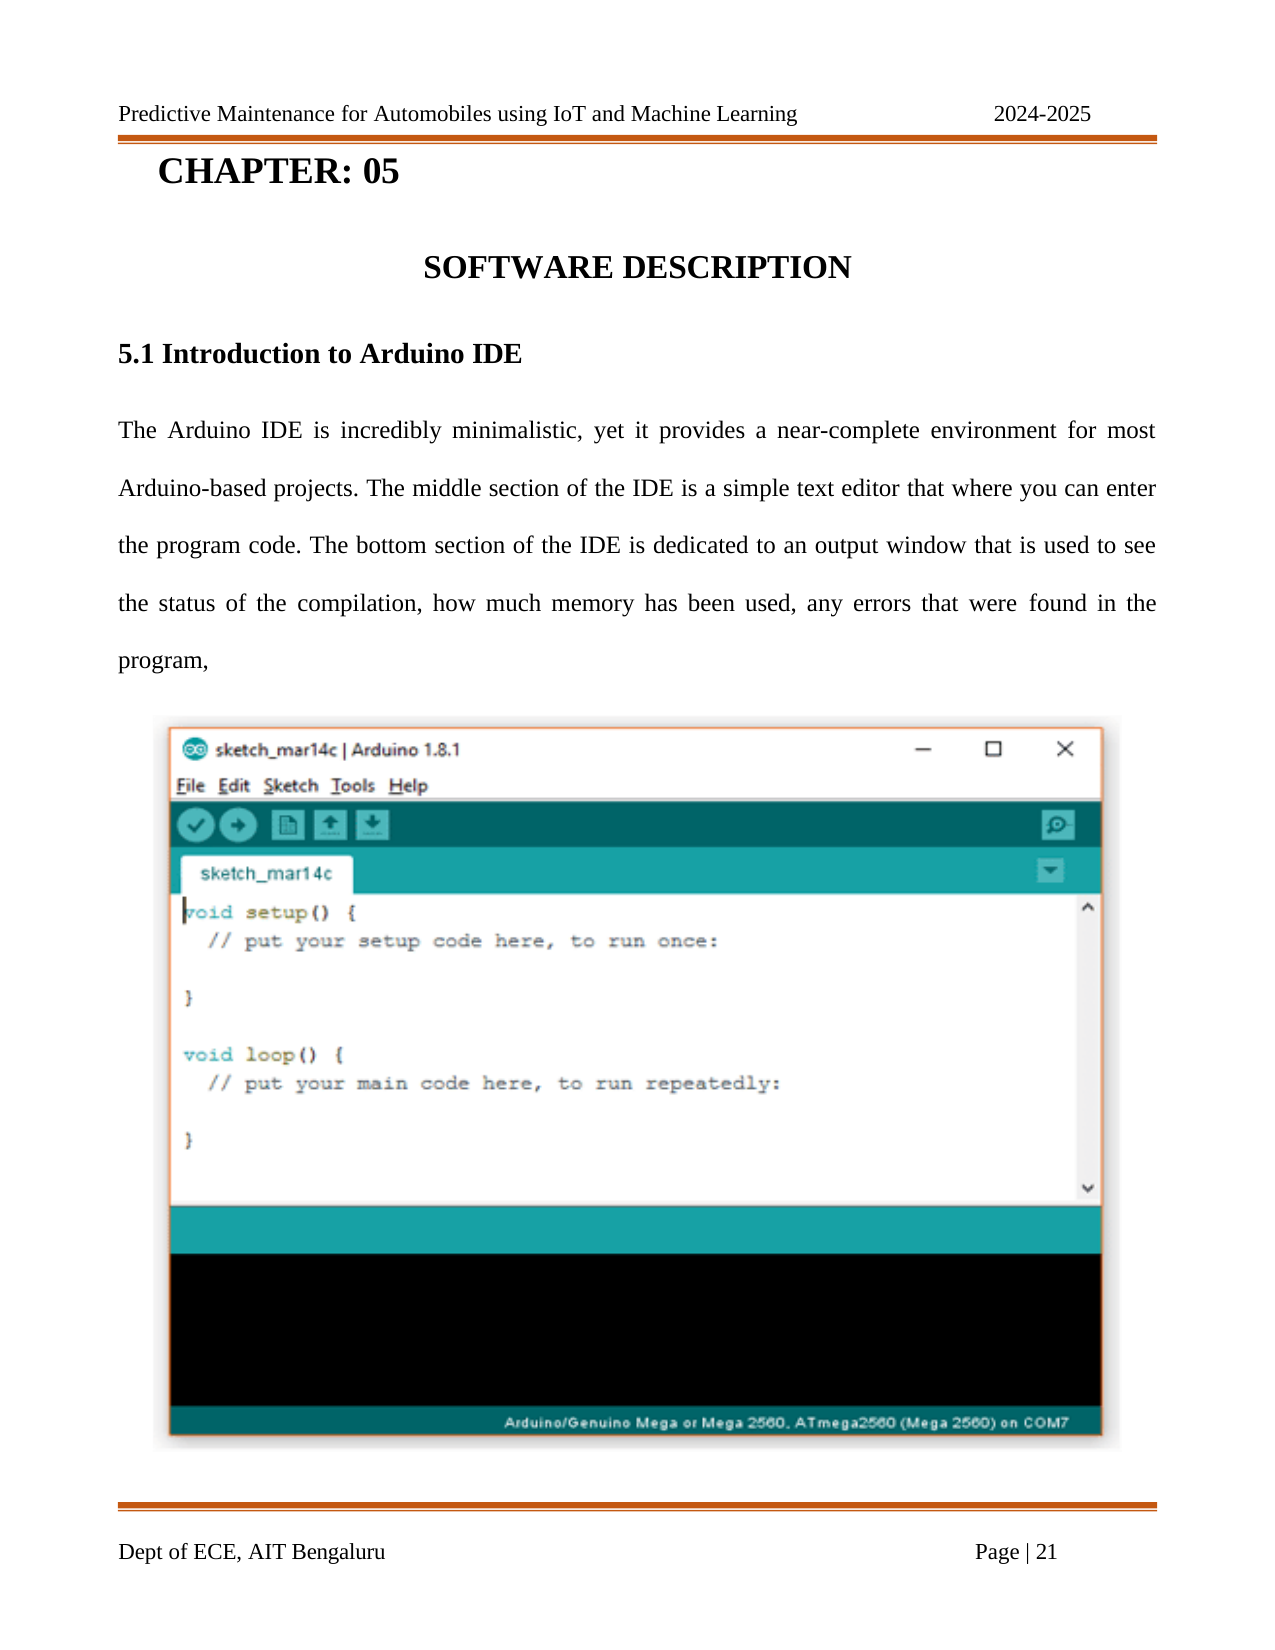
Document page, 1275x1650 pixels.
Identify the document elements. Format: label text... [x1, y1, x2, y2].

picture [152, 715, 1122, 1452]
subtitle Introduction to Arduino IDE [118, 336, 1200, 370]
text The Arduino IDE is incredibly minimalistic, yet it provides a near-complete environment for most Arduino-based projects. The middle section of the IDE is a simple text editor that where you can enter the program code. The bottom section of the IDE is dedicated to an output window that is used to see the status of the compilation, how much memory has been used, any errors that were found in the program, [118, 416, 1157, 674]
subtitle SOFTWARE DESCRIPTION [112, 247, 1162, 285]
subtitle CHAPTER: 05 [157, 148, 1200, 192]
